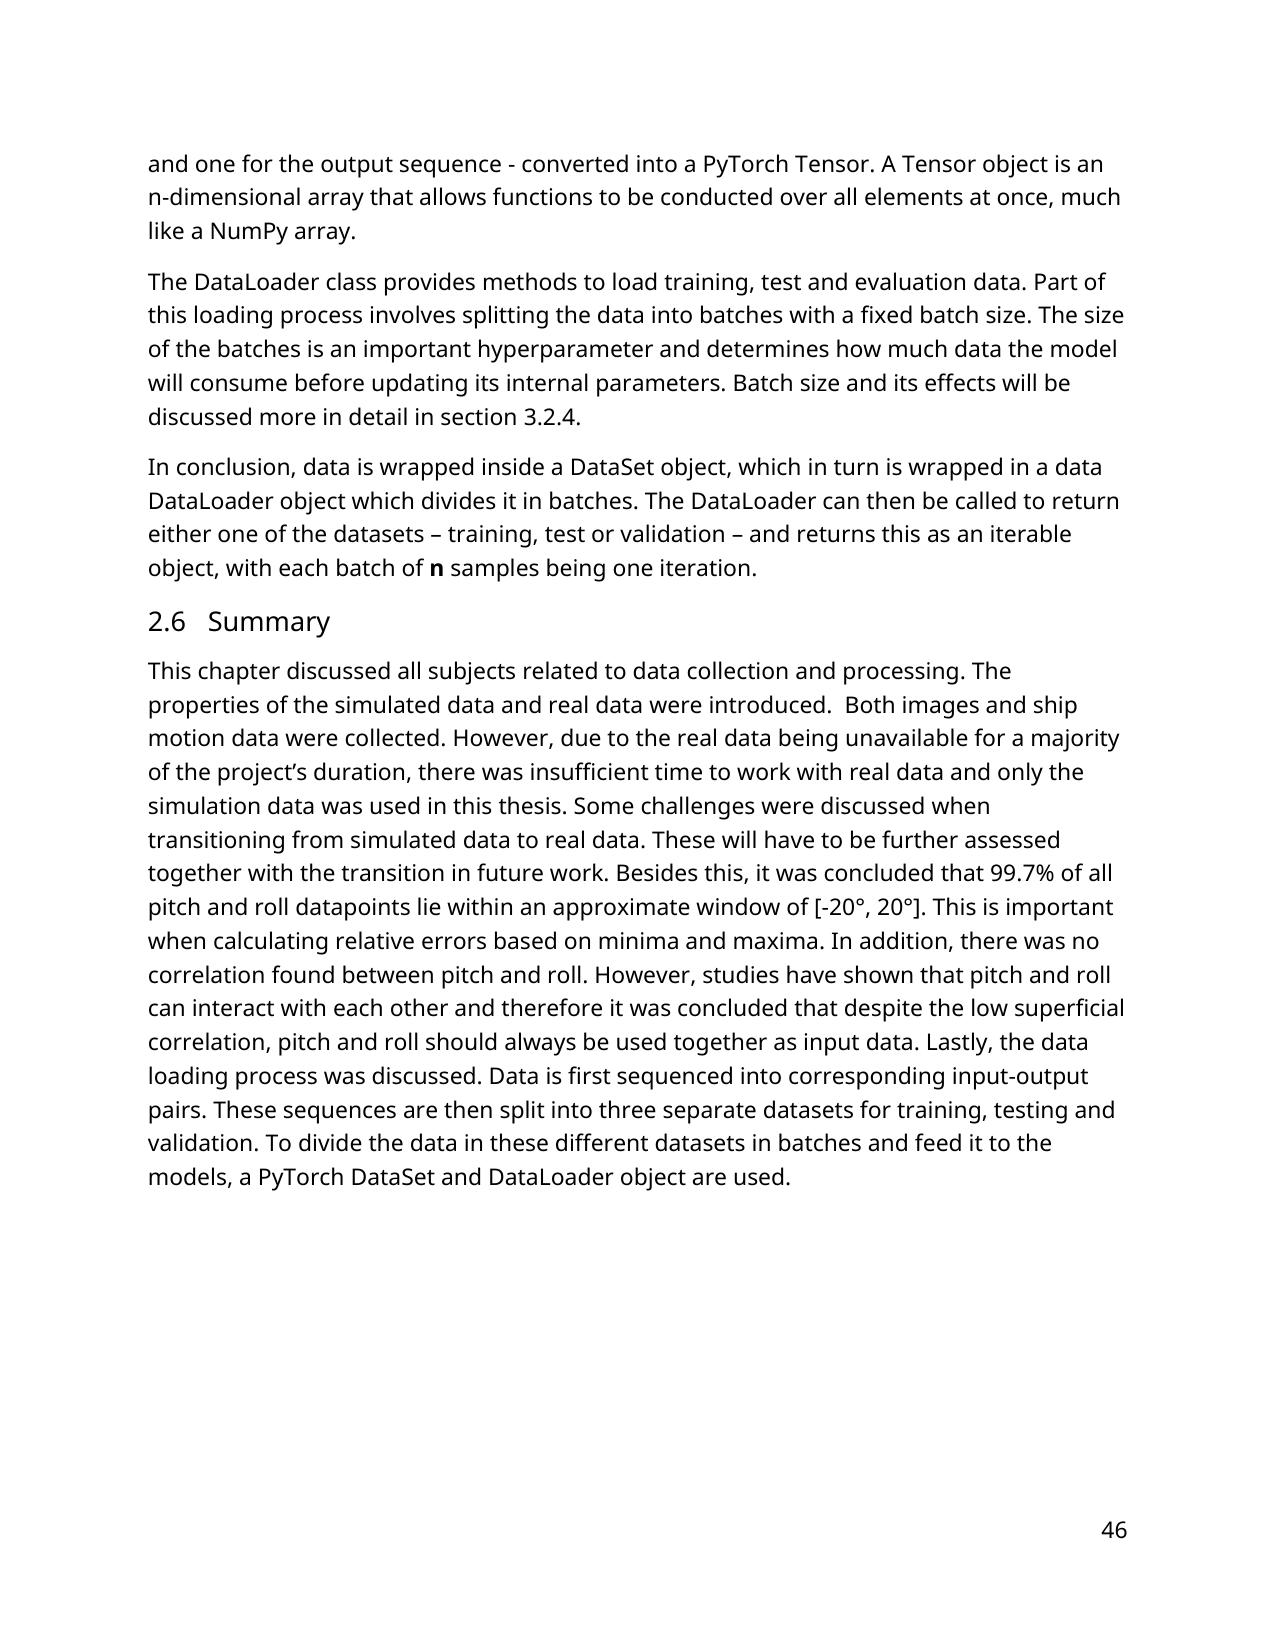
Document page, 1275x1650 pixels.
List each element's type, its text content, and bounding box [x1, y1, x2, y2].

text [148, 148, 1127, 246]
text In conclusion, data is wrapped inside a DataSet object, which in turn is wrapped in a data DataLoader object which divides it in batches. The DataLoader can then be called to return either one of the datasets – training, test or validation – and returns this as an iterable object, with each batch of n samples being one iteration. [148, 451, 1127, 583]
subtitle Summary [148, 603, 1127, 639]
text The DataLoader class provides methods to load training, test and evaluation data. Part of this loading process involves splitting the data into batches with a fixed batch size. The size of the batches is an important hyperparameter and determines how much data the model will consume before updating its internal parameters. Batch size and its effects will be discussed more in detail in section 3.2.4. [148, 266, 1127, 432]
text This chapter discussed all subjects related to data collection and processing. The properties of the simulated data and real data were introduced. Both images and ship motion data were collected. However, due to the real data being unavailable for a majority of the project’s duration, there was insufficient time to work with real data and only the simulation data was used in this thesis. Some challenges were discussed when transitioning from simulated data to real data. These will have to be further assessed together with the transition in future work. Besides this, it was concluded that 99.7% of all pitch and roll datapoints lie within an approximate window of [-20°, 20°]. This is important when calculating relative errors based on minima and maxima. In addition, there was no correlation found between pitch and roll. However, studies have shown that pitch and roll can interact with each other and therefore it was concluded that despite the low superficial correlation, pitch and roll should always be used together as input data. Lastly, the data loading process was discussed. Data is first sequenced into corresponding input-output pairs. These sequences are then split into three separate datasets for training, testing and validation. To divide the data in these different datasets in batches and feed it to the models, a PyTorch DataSet and DataLoader object are used. [148, 655, 1127, 1192]
